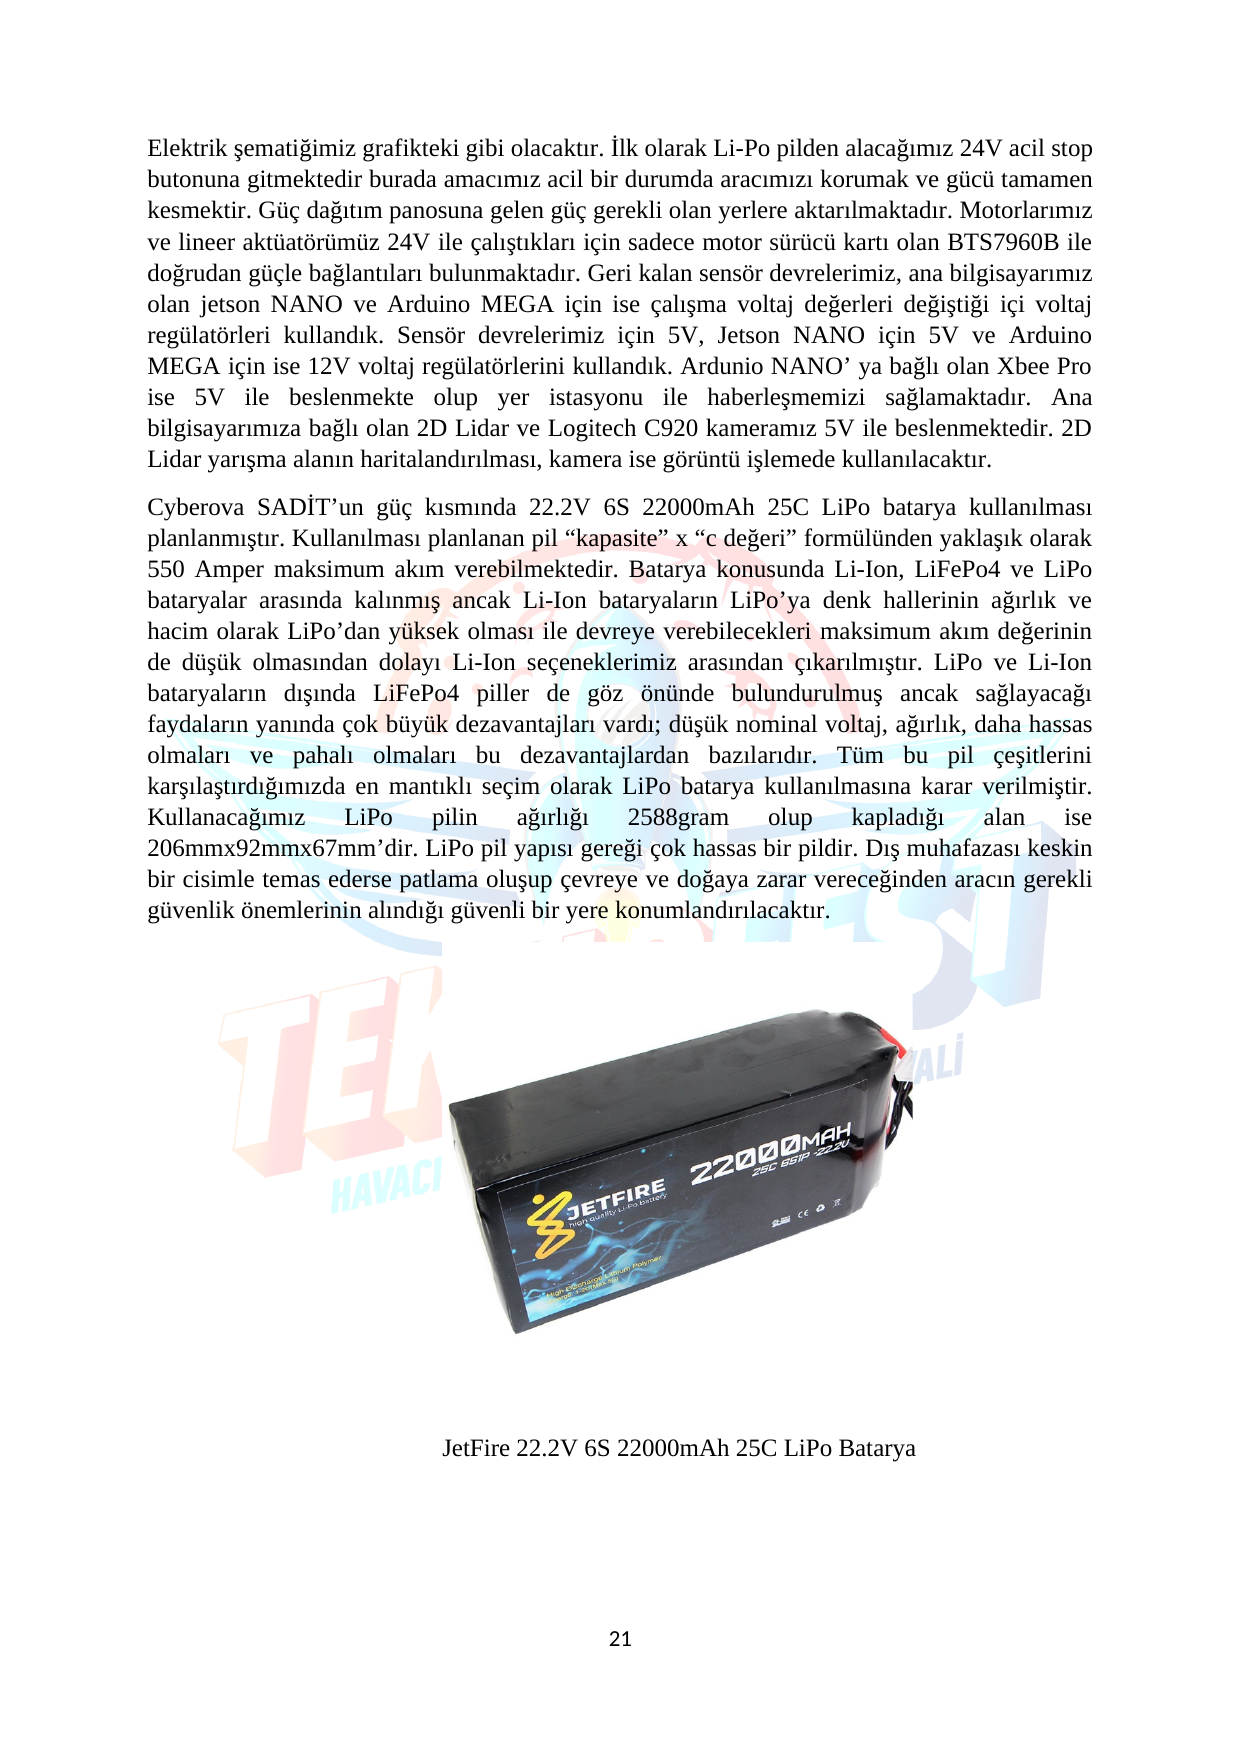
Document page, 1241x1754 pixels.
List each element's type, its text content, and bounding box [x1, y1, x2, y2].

text Cyberova SADİT’un güç kısmında 22.2V 6S 22000mAh 25C LiPo batarya kullanılması planlanmıştır. Kullanılması planlanan pil “kapasite” x “c değeri” formülünden yaklaşık olarak 550 Amper maksimum akım verebilmektedir. Batarya konusunda Li-Ion, LiFePo4 ve LiPo bataryalar arasında kalınmış ancak Li-Ion bataryaların LiPo’ya denk hallerinin ağırlık ve hacim olarak LiPo’dan yüksek olması ile devreye verebilecekleri maksimum akım değerinin de düşük olmasından dolayı Li-Ion seçeneklerimiz arasından çıkarılmıştır. LiPo ve Li-Ion bataryaların dışında LiFePo4 piller de göz önünde bulundurulmuş ancak sağlayacağı faydaların yanında çok büyük dezavantajları vardı; düşük nominal voltaj, ağırlık, daha hassas olmaları ve pahalı olmaları bu dezavantajlardan bazılarıdır. Tüm bu pil çeşitlerini karşılaştırdığımızda en mantıklı seçim olarak LiPo batarya kullanılmasına karar verilmiştir. Kullanacağımız LiPo pilin ağırlığı 2588gram olup kapladığı alan ise 206mmx92mmx67mm’dir. LiPo pil yapısı gereği çok hassas bir pildir. Dış muhafazası keskin bir cisimle temas ederse patlama oluşup çevreye ve doğaya zarar vereceğinden aracın gerekli güvenlik önemlerinin alındığı güvenli bir yere konumlandırılacaktır. [147, 492, 1093, 924]
text Elektrik şematiğimiz grafikteki gibi olacaktır. İlk olarak Li-Po pilden alacağımız 24V acil stop butonuna gitmektedir burada amacımız acil bir durumda aracımızı korumak ve gücü tamamen kesmektir. Güç dağıtım panosuna gelen güç gerekli olan yerlere aktarılmaktadır. Motorlarımız ve lineer aktüatörümüz 24V ile çalıştıkları için sadece motor sürücü kartı olan BTS7960B ile doğrudan güçle bağlantıları bulunmaktadır. Geri kalan sensör devrelerimiz, ana bilgisayarımız olan jetson NANO ve Arduino MEGA için ise çalışma voltaj değerleri değiştiği içi voltaj regülatörleri kullandık. Sensör devrelerimiz için 5V, Jetson NANO için 5V ve Arduino MEGA için ise 12V voltaj regülatörlerini kullandık. Ardunio NANO’ ya bağlı olan Xbee Pro ise 5V ile beslenmekte olup yer istasyonu ile haberleşmemizi sağlamaktadır. Ana bilgisayarımıza bağlı olan 2D Lidar ve Logitech C920 kameramız 5V ile beslenmektedir. 2D Lidar yarışma alanın haritalandırılması, kamera ise görüntü işlemede kullanılacaktır. [147, 133, 1093, 473]
picture [442, 942, 913, 1414]
text JetFire 22.2V 6S 22000mAh 25C LiPo Batarya [368, 1433, 1093, 1461]
